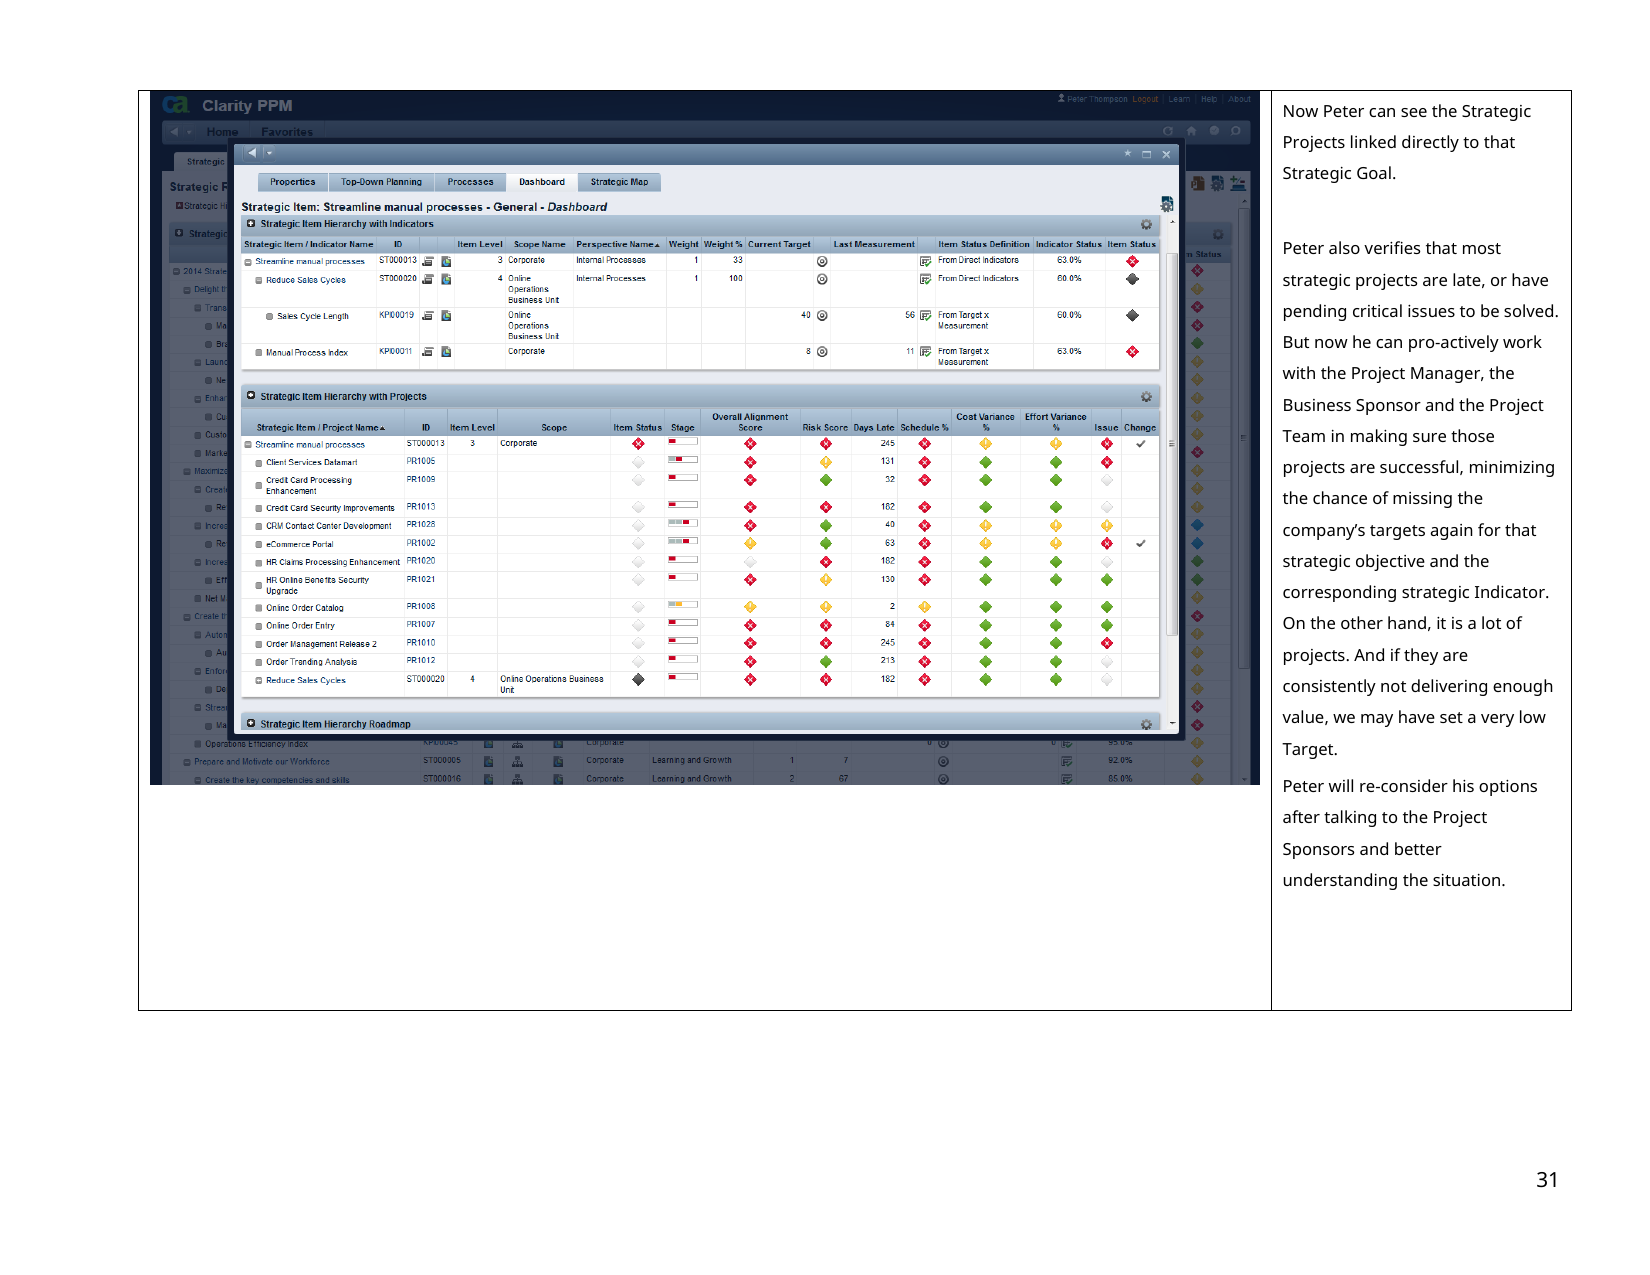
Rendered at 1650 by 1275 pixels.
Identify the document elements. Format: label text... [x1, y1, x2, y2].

picture [150, 91, 1260, 785]
table_cell [139, 91, 1271, 1010]
table_cell Now Peter can see the Strategic Projects linked directly to that Strategic Goal. Peter also verifies that most strategic projects are late, or have pending critical issues to be solved. But now he can pro-actively work with the Project Manager, the Business Sponsor and the Project Team in making sure those projects are successful, minimizing the chance of missing the company’s targets again for that strategic objective and the corresponding strategic Indicator. On the other hand, it is a lot of projects. And if they are consistently not delivering enough value, we may have set a very low Target. Peter will re-consider his options after talking to the Project Sponsors and better understanding the situation. [1272, 91, 1571, 1010]
